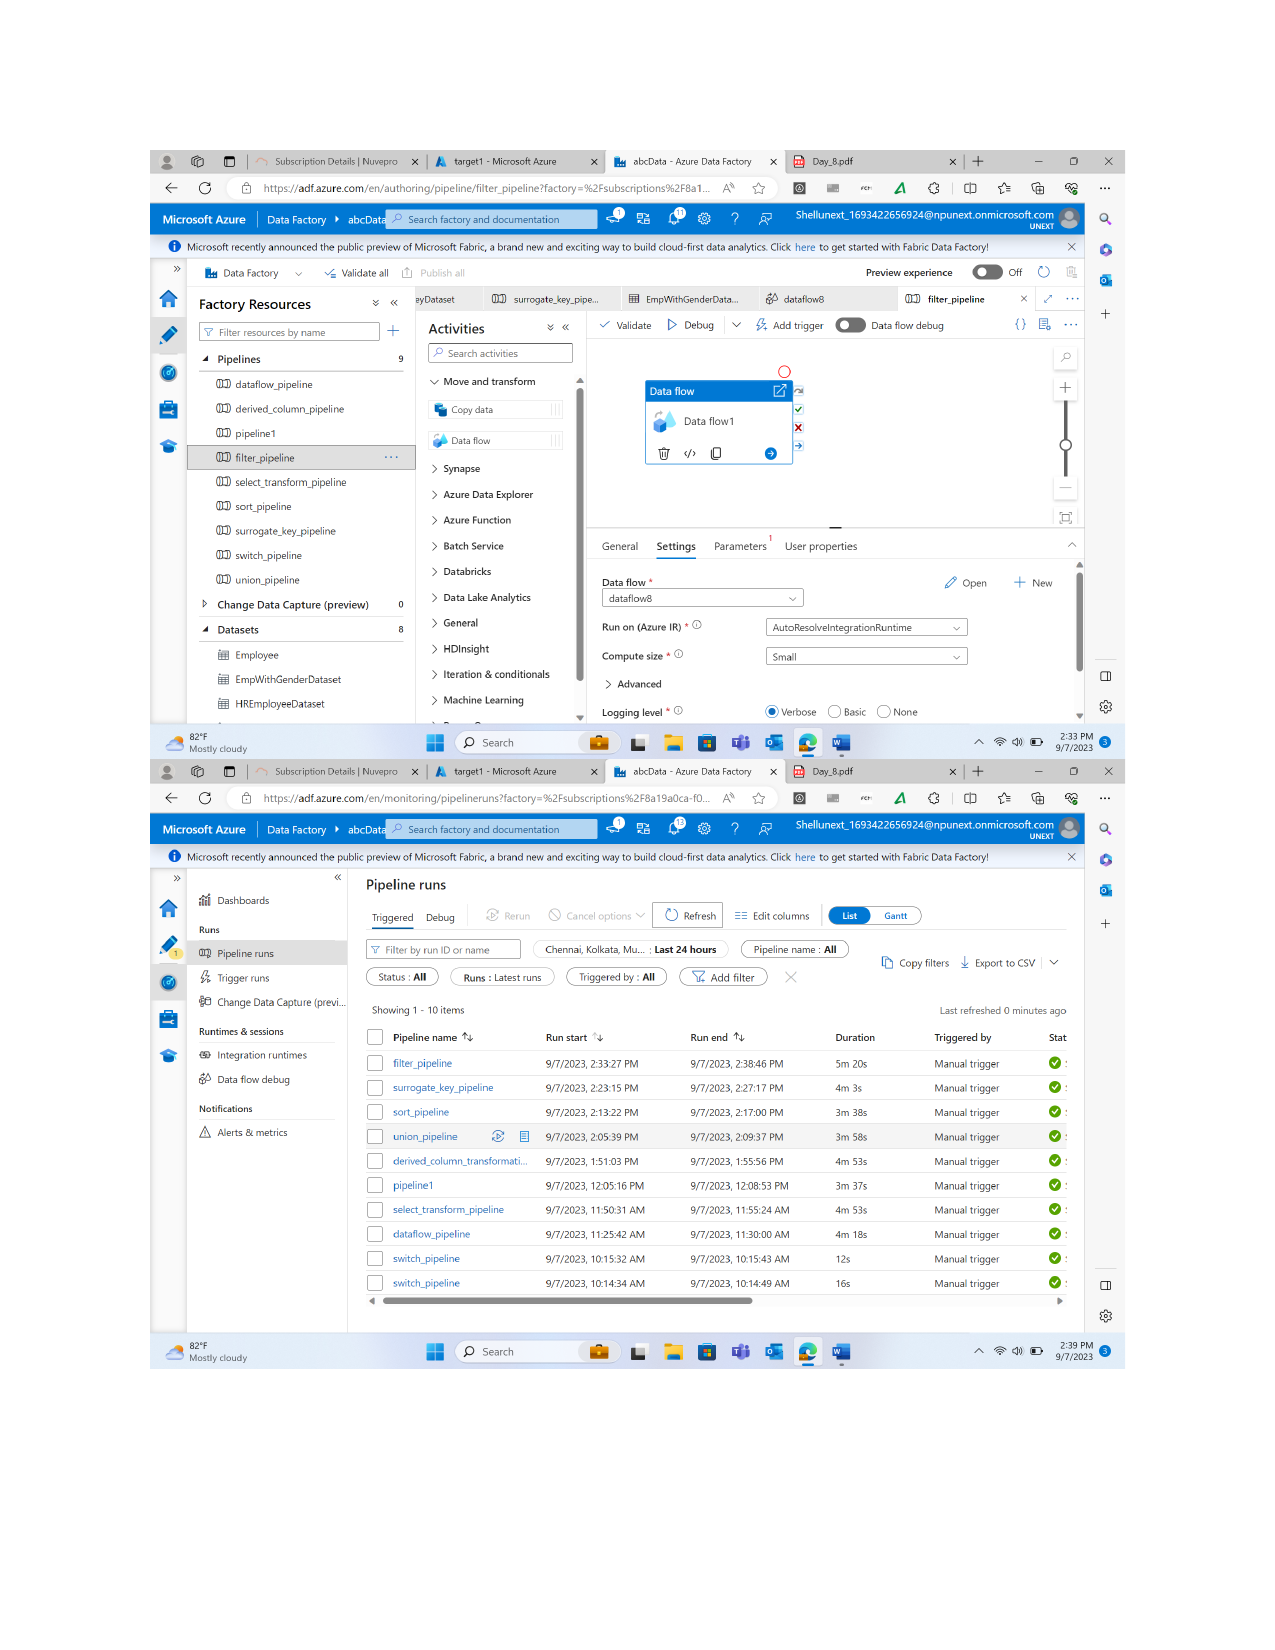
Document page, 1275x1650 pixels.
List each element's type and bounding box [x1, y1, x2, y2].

picture [150, 150, 1125, 1369]
